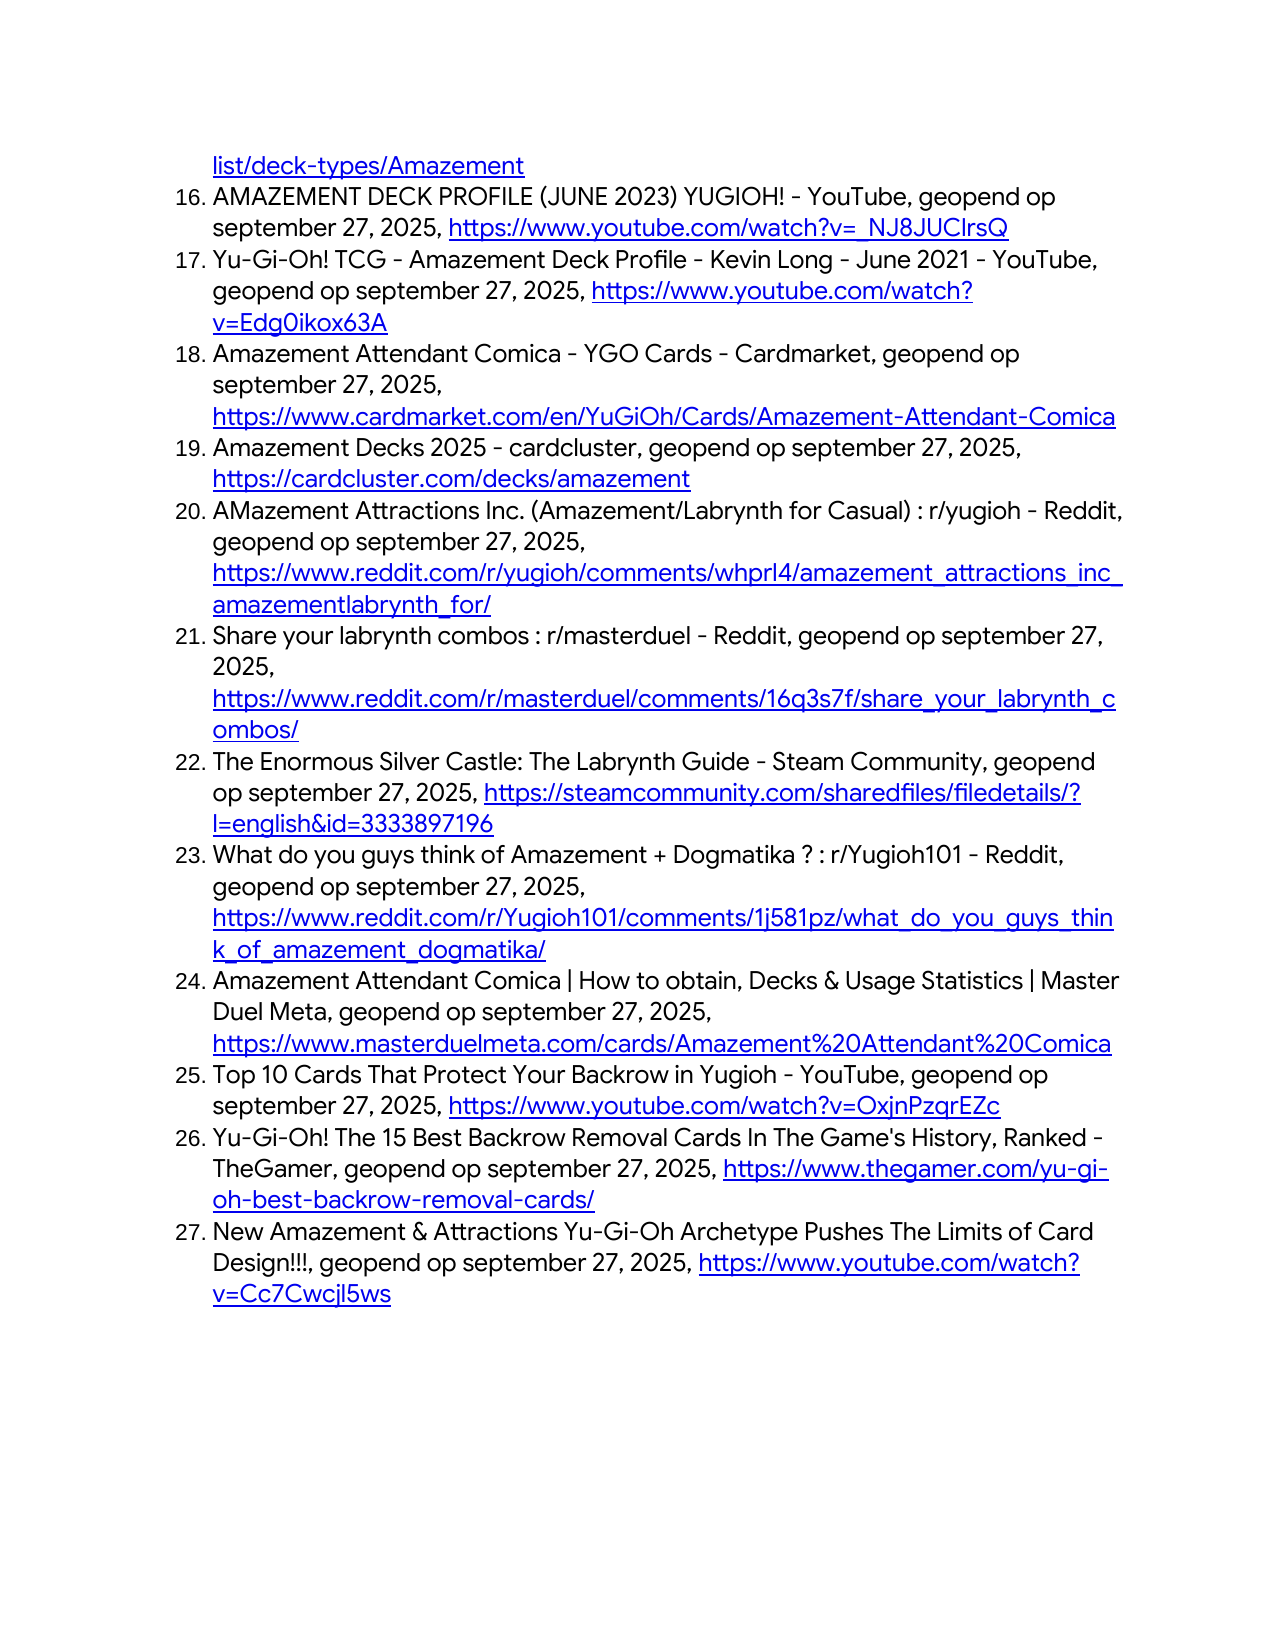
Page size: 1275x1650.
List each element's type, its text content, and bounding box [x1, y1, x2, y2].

list Amazement Attendant Comica | How to obtain, Decks & Usage Statistics | Master Duel Meta, geopend op september 27, 2025, https://www.masterduelmeta.com/cards/Amazement%20Attendant%20Comica [175, 965, 1125, 1059]
list New Amazement & Attractions Yu-Gi-Oh Archetype Pushes The Limits of Card Design!!!, geopend op september 27, 2025, https://www.youtube.com/watch?v=Cc7Cwcjl5ws [175, 1216, 1125, 1310]
list Share your labrynth combos : r/masterduel - Reddit, geopend op september 27, 2025, https://www.reddit.com/r/masterduel/comments/16q3s7f/share_your_labrynth_combos/ [175, 620, 1125, 746]
list AMazement Attractions Inc. (Amazement/Labrynth for Casual) : r/yugioh - Reddit, geopend op september 27, 2025, https://www.reddit.com/r/yugioh/comments/whprl4/amazement_attractions_inc_amazementlabrynth_for/ [175, 495, 1125, 620]
list Amazement Decks 2025 - cardcluster, geopend op september 27, 2025, https://cardcluster.com/decks/amazement [175, 432, 1125, 495]
list Yu-Gi-Oh! TCG - Amazement Deck Profile - Kevin Long - June 2021 - YouTube, geopend op september 27, 2025, https://www.youtube.com/watch?v=Edg0ikox63A [175, 244, 1125, 338]
list AMAZEMENT DECK PROFILE (JUNE 2023) YUGIOH! - YouTube, geopend op september 27, 2025, https://www.youtube.com/watch?v=_NJ8JUClrsQ [175, 181, 1125, 244]
list Yu-Gi-Oh! The 15 Best Backrow Removal Cards In The Game's History, Ranked - TheGamer, geopend op september 27, 2025, https://www.thegamer.com/yu-gi-oh-best-backrow-removal-cards/ [175, 1122, 1125, 1216]
list The Enormous Silver Castle: The Labrynth Guide - Steam Community, geopend op september 27, 2025, https://steamcommunity.com/sharedfiles/filedetails/?l=english&id=3333897196 [175, 746, 1125, 840]
list Top 10 Cards That Protect Your Backrow in Yugioh - YouTube, geopend op september 27, 2025, https://www.youtube.com/watch?v=OxjnPzqrEZc [175, 1059, 1125, 1122]
list Amazement Attendant Comica - YGO Cards - Cardmarket, geopend op september 27, 2025, https://www.cardmarket.com/en/YuGiOh/Cards/Amazement-Attendant-Comica [175, 338, 1125, 432]
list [175, 150, 1125, 181]
list What do you guys think of Amazement + Dogmatika ? : r/Yugioh101 - Reddit, geopend op september 27, 2025, https://www.reddit.com/r/Yugioh101/comments/1j581pz/what_do_you_guys_think_of_amazement_dogmatika/ [175, 840, 1125, 965]
